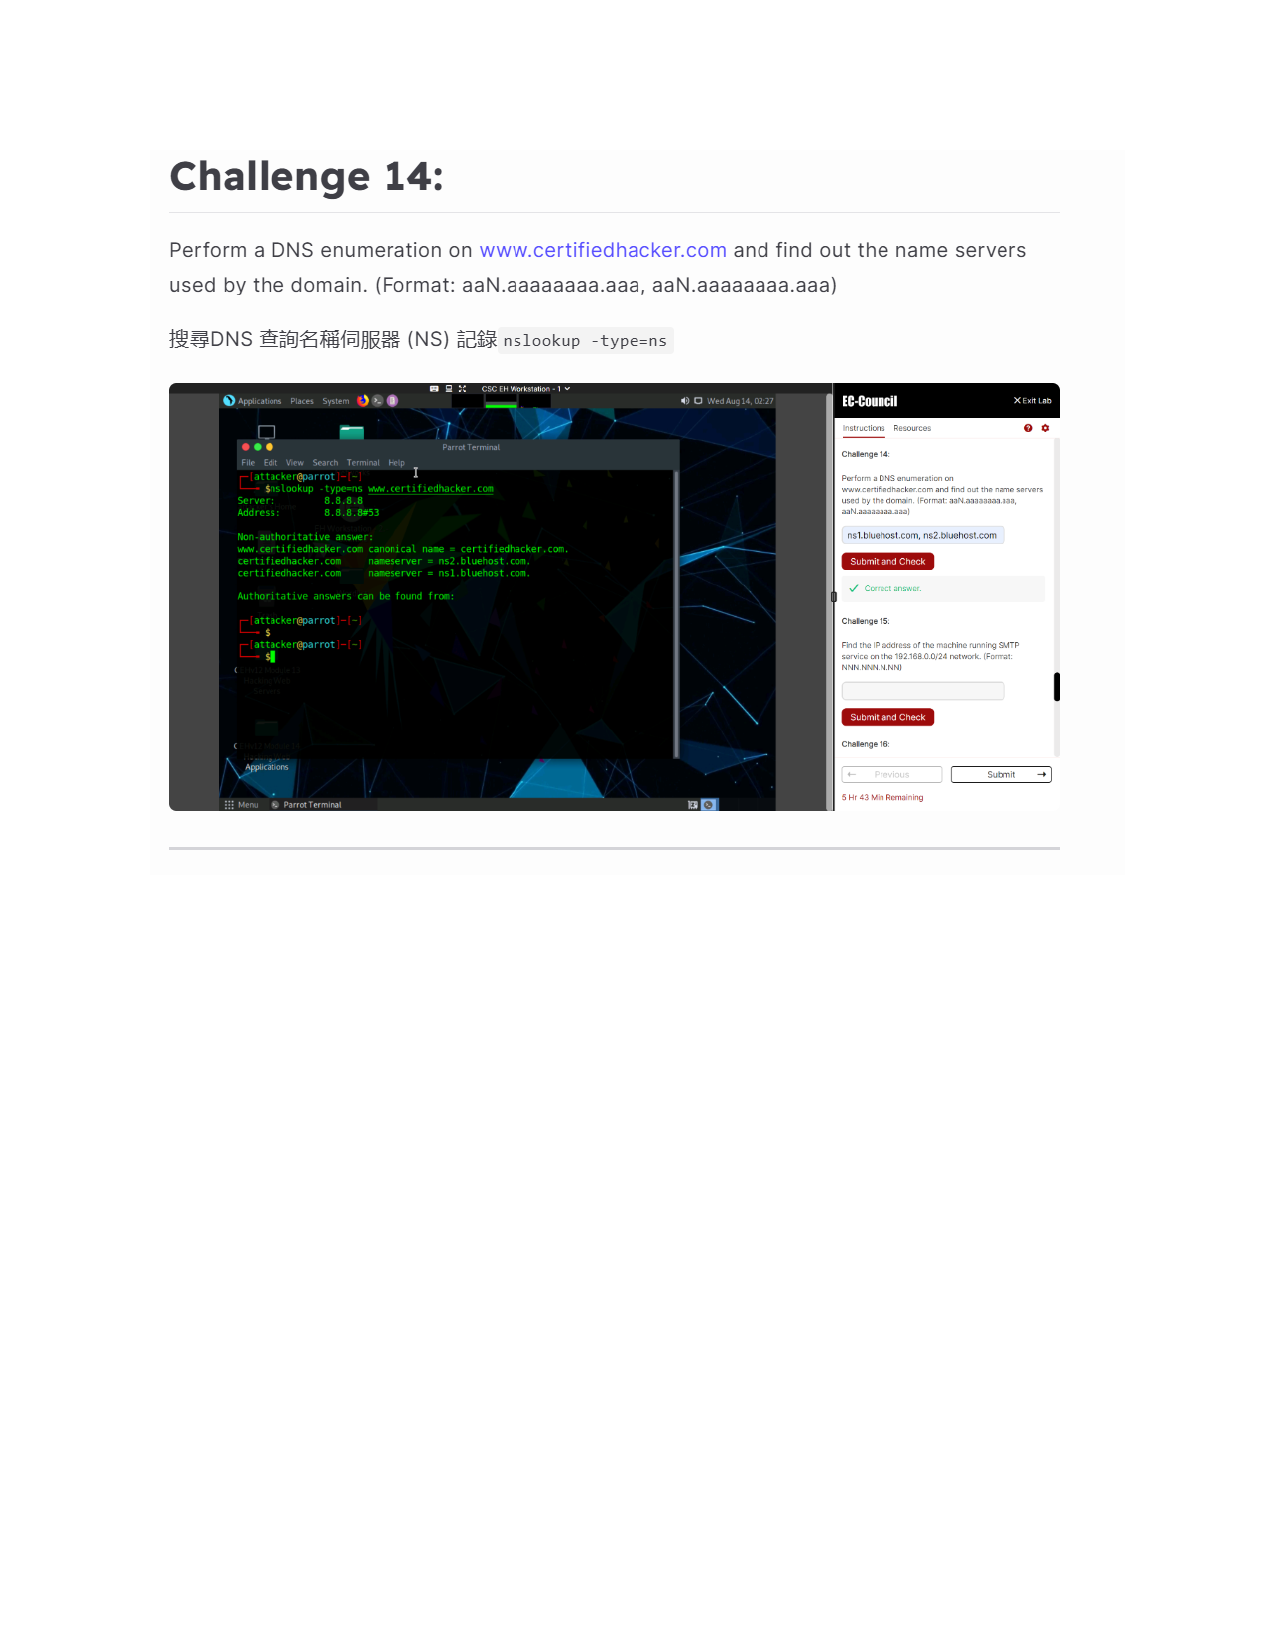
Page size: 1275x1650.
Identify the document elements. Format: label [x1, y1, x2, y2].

picture [150, 150, 1125, 875]
